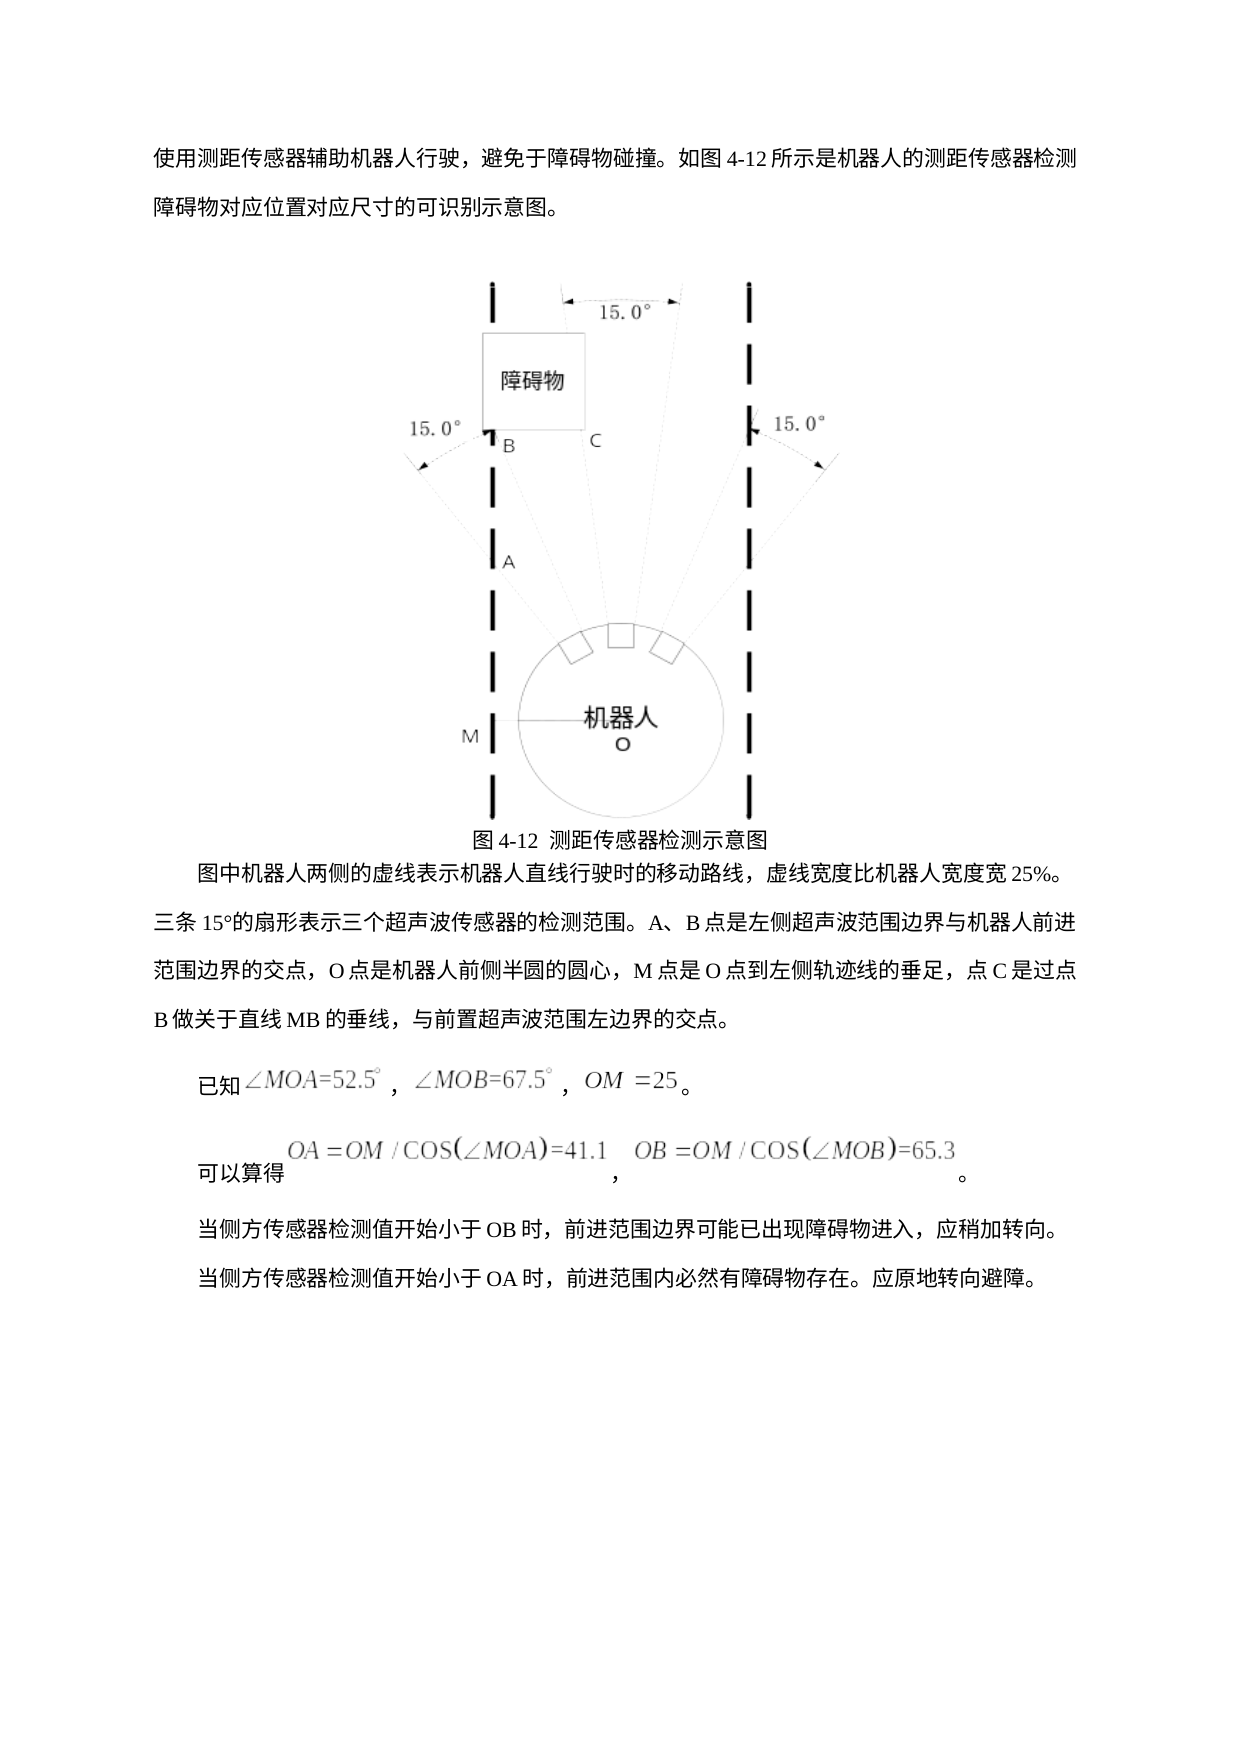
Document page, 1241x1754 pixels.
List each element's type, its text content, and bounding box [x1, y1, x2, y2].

text 图4-12 测距传感器检测示意图 [153, 823, 1087, 856]
text 当侧方传感器检测值开始小于OA时，前进范围内必然有障碍物存在。应原地转向避障。 [153, 1260, 1087, 1293]
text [153, 141, 1087, 222]
text 图中机器人两侧的虚线表示机器人直线行驶时的移动路线，虚线宽度比机器人宽度宽25%。三条15°的扇形表示三个超声波传感器的检测范围。A、B点是左侧超声波范围边界与机器人前进范围边界的交点，O点是机器人前侧半圆的圆心，M点是O点到左侧轨迹线的垂足，点C是过点B做关于直线MB的垂线，与前置超声波范围左边界的交点。 [153, 856, 1087, 1034]
text 可以算得，。 [153, 1131, 1087, 1196]
text 当侧方传感器检测值开始小于OB时，前进范围边界可能已出现障碍物进入，应稍加转向。 [153, 1212, 1087, 1244]
text 已知，，。 [153, 1050, 1087, 1115]
